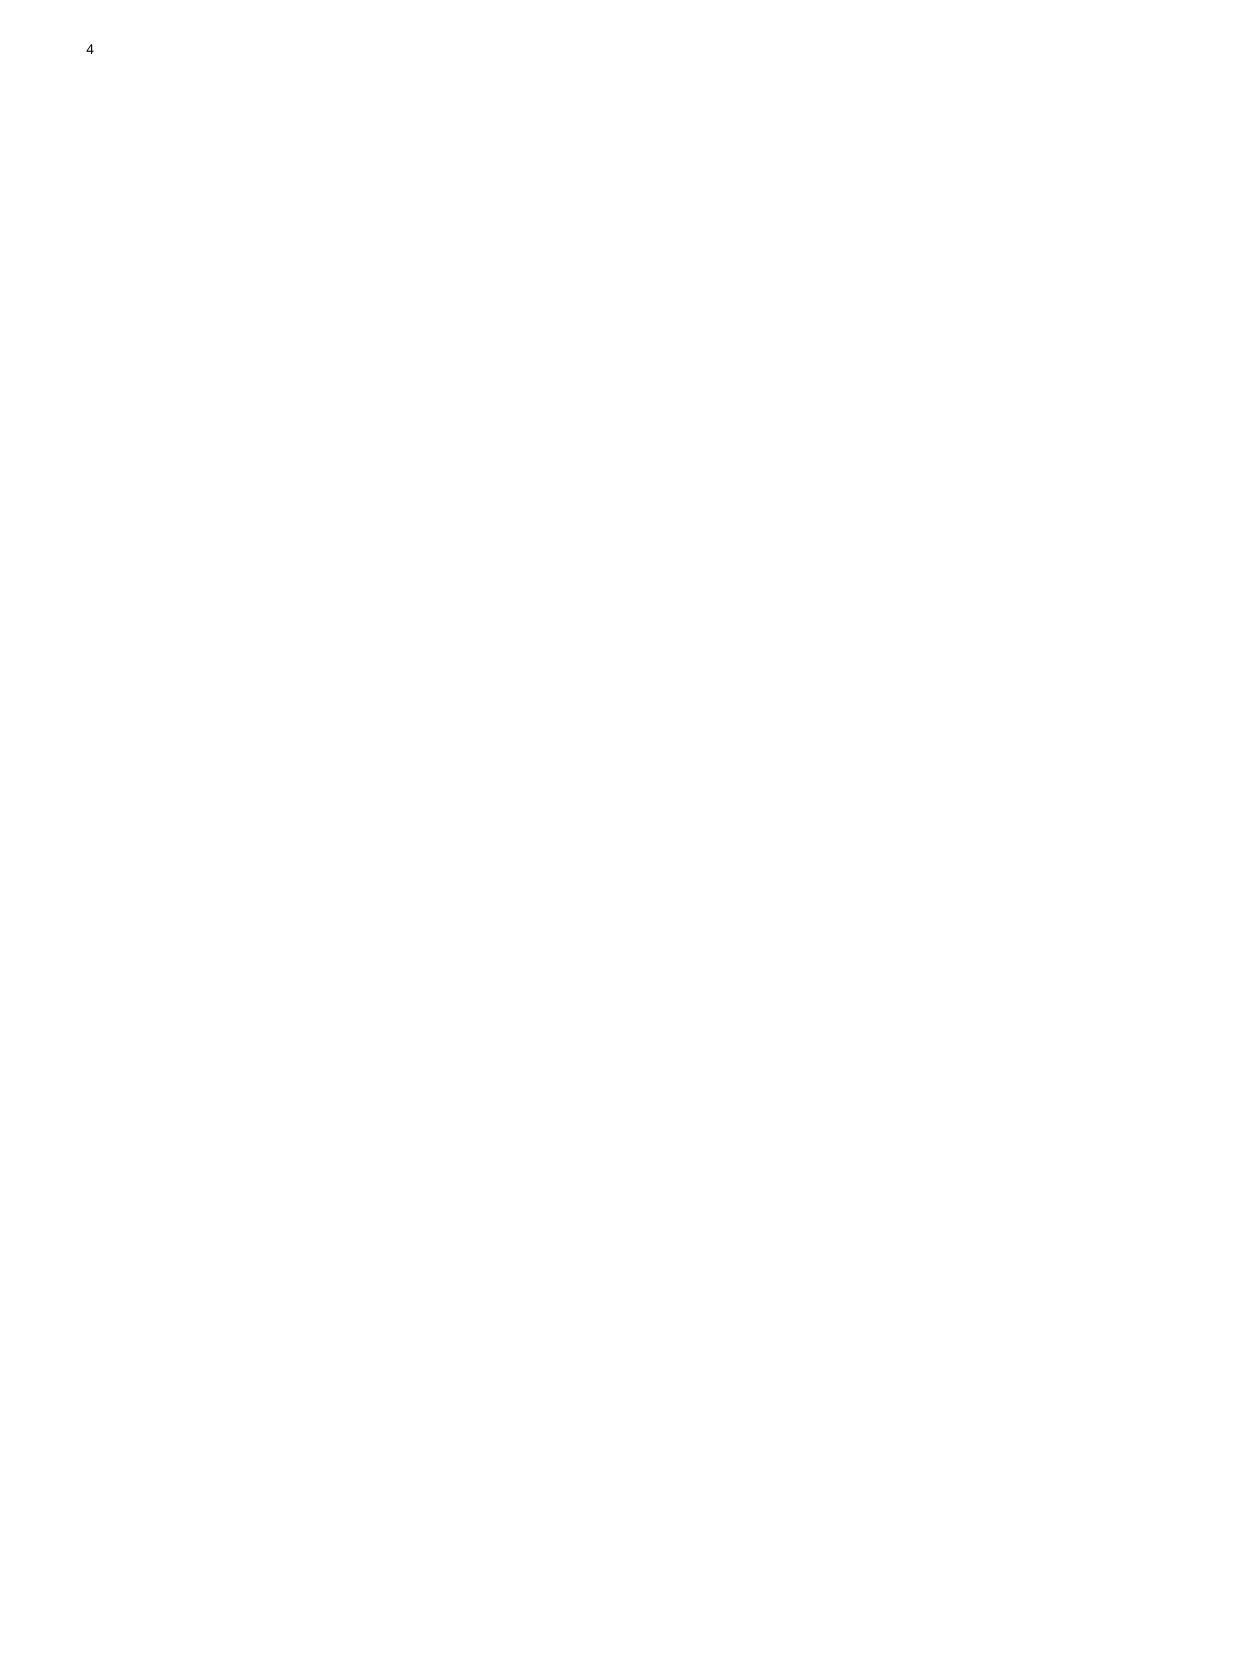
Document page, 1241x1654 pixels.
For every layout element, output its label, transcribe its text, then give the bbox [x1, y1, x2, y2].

text 4 [86, 35, 1166, 59]
